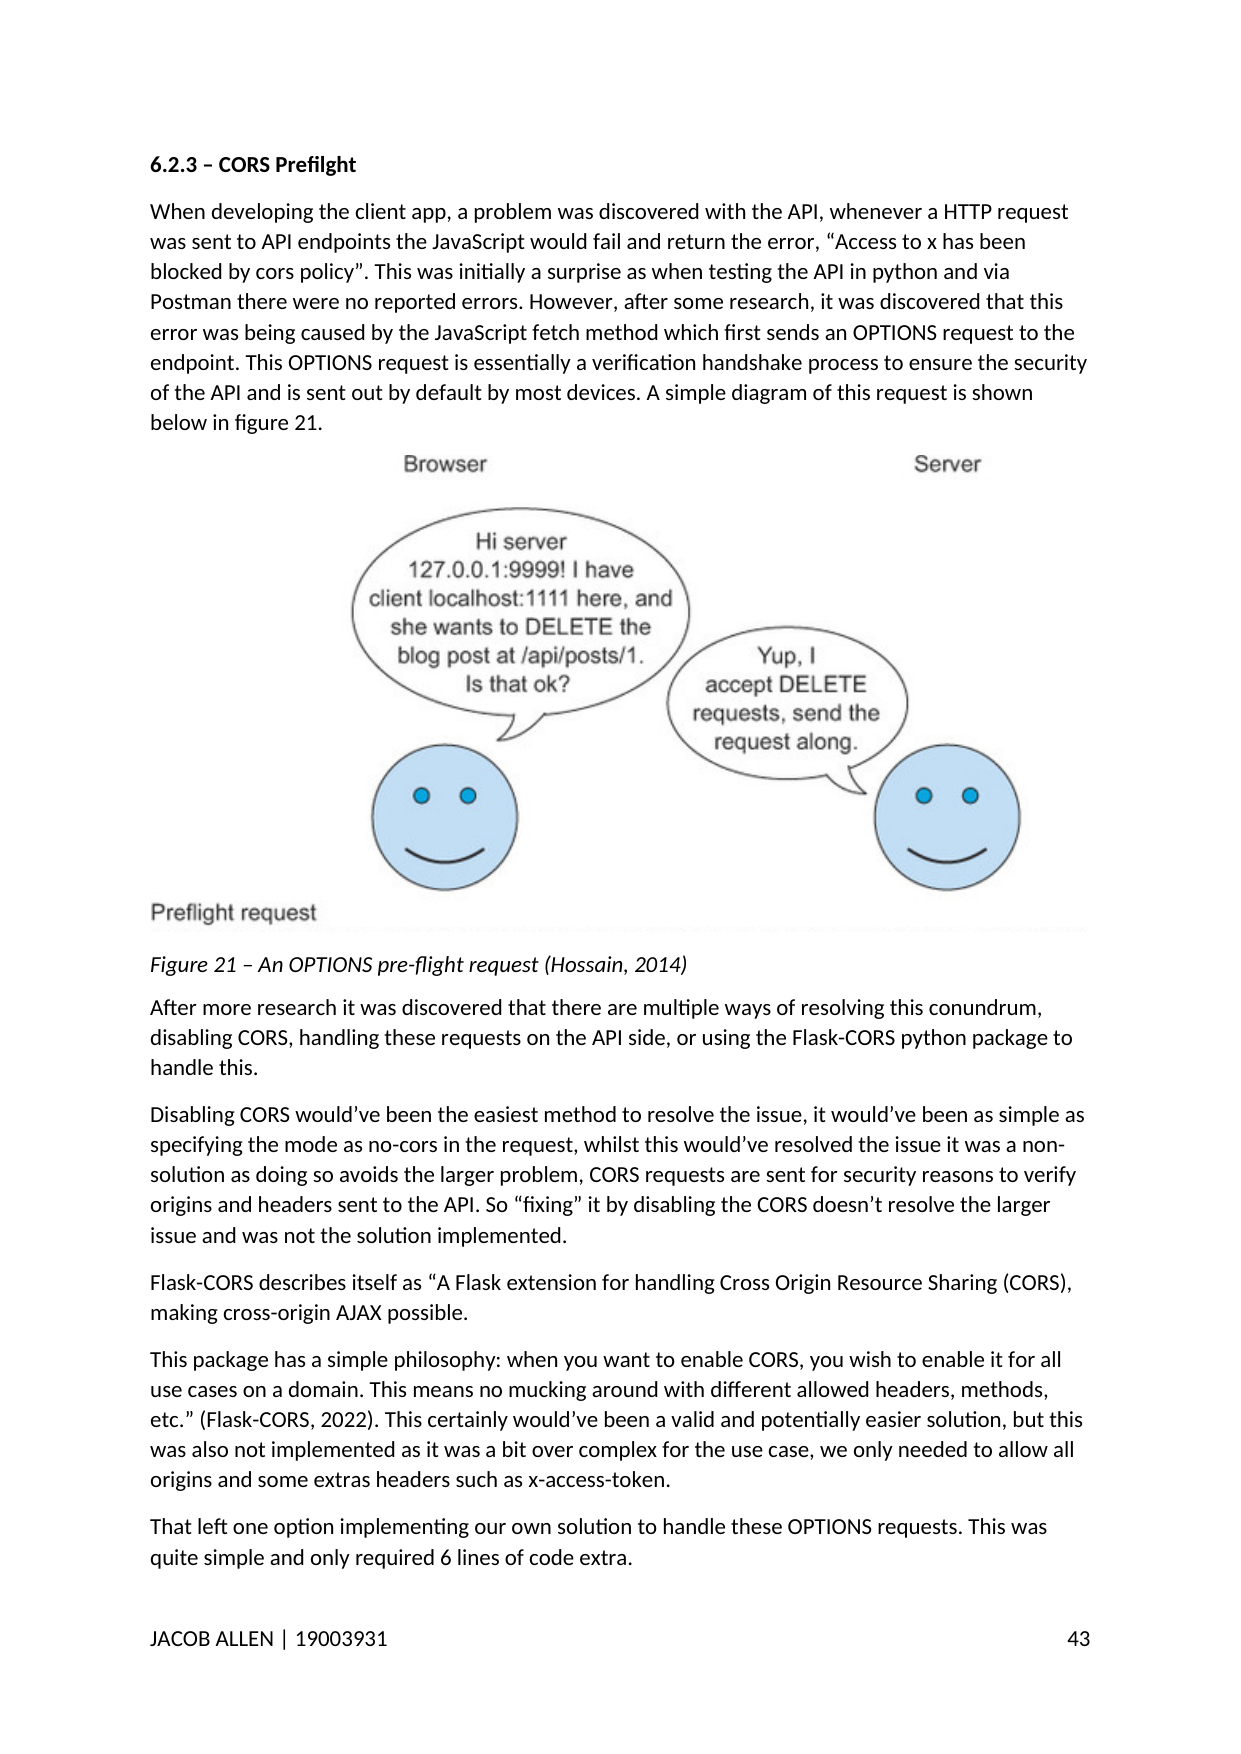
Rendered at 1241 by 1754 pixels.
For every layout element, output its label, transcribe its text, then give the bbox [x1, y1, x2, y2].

text Figure 21 – An OPTIONS pre-flight request (Hossain, 2014) [150, 950, 1090, 978]
picture [150, 455, 1089, 932]
text That left one option implementing our own solution to handle these OPTIONS requests. This was quite simple and only required 6 lines of code extra. [150, 1512, 1090, 1571]
text This package has a simple philosophy: when you want to enable CORS, you wish to enable it for all use cases on a domain. This means no mucking around with different allowed headers, methods, etc.” (Flask-CORS, 2022). This certainly would’ve been a valid and potentially easier solution, but this was also not implemented as it was a bit over complex for the use case, we only needed to allow all origins and some extras headers such as x-access-token. [150, 1345, 1090, 1493]
text 6.2.3 – CORS Prefilght [150, 150, 1090, 178]
text When developing the client app, a problem was discovered with the API, whenever a HTTP request was sent to API endpoints the JavaScript would fail and return the error, “Access to x has been blocked by cors policy”. This was initially a surprise as when testing the API in python and via Postman there were no reported errors. However, after some research, it was discovered that this error was being caused by the JavaScript fetch method which first sends an OPTIONS request to the endpoint. This OPTIONS request is essentially a verification handshake process to ensure the security of the API and is sent out by default by most devices. A simple diagram of this request is shown below in figure 21. [150, 197, 1090, 436]
text After more research it was discovered that there are multiple ways of resolving this conundrum, disabling CORS, handling these requests on the API side, or using the Flask-CORS python package to handle this. [150, 993, 1090, 1081]
text Flask-CORS describes itself as “A Flask extension for handling Cross Origin Resource Sharing (CORS), making cross-origin AJAX possible. [150, 1268, 1090, 1326]
text Disabling CORS would’ve been the easiest method to resolve the issue, it would’ve been as simple as specifying the mode as no-cors in the request, whilst this would’ve resolved the issue it was a non-solution as doing so avoids the larger problem, CORS requests are sent for security reasons to verify origins and headers sent to the API. So “fixing” it by disabling the CORS doesn’t resolve the larger issue and was not the solution implemented. [150, 1100, 1090, 1249]
